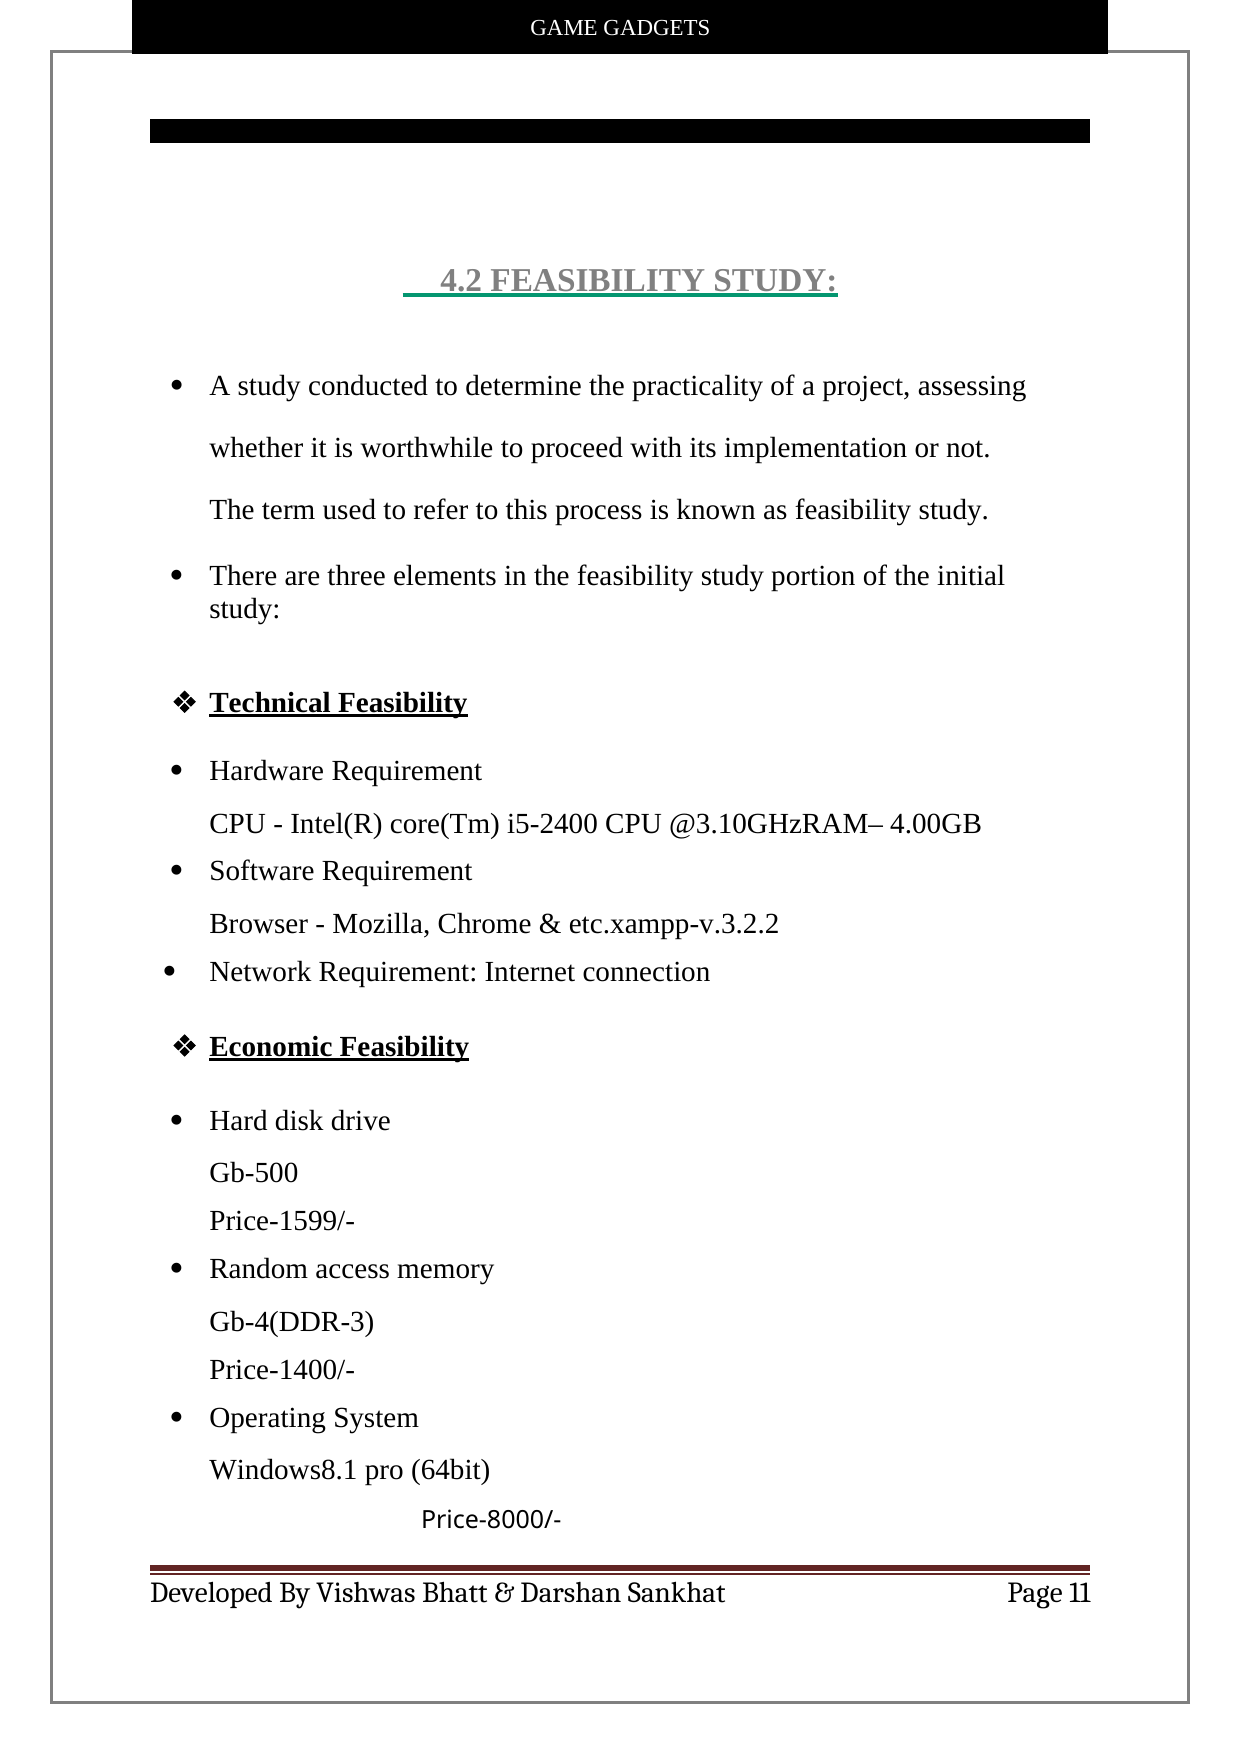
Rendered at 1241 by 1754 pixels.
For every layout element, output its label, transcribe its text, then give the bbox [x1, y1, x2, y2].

text CPU - Intel(R) core(Tm) i5-2400 CPU @3.10GHzRAM– 4.00GB [209, 806, 1031, 839]
text Price-8000/- [209, 1502, 1031, 1536]
text Gb-500 [209, 1156, 1031, 1189]
list Operating System [171, 1400, 1031, 1433]
text Windows8.1 pro (64bit) [209, 1453, 1031, 1486]
list A study conducted to determine the practicality of a project, assessing whether it is worthwhile to proceed with its implementation or not. The term used to refer to this process is known as feasibility study. [172, 368, 1031, 525]
text Price-1400/- [209, 1352, 1031, 1386]
list There are three elements in the feasibility study portion of the initial study: [171, 558, 1031, 625]
text Gb-4(DDR-3) [209, 1304, 1031, 1337]
text Browser - Mozilla, Chrome & etc.xampp-v.3.2.2 [209, 906, 1031, 940]
subtitle 4.2 FEASIBILITY STUDY: [150, 260, 1090, 298]
list Hardware Requirement [171, 753, 1031, 787]
list Network Requirement: Internet connection [164, 954, 1031, 988]
list Software Requirement [171, 853, 1031, 887]
list Economic Feasibility [171, 1029, 1031, 1062]
list Hard disk drive [171, 1103, 1031, 1136]
list Technical Feasibility [171, 685, 1031, 718]
list Random access memory [171, 1251, 1031, 1285]
text Price-1599/- [209, 1203, 1031, 1237]
